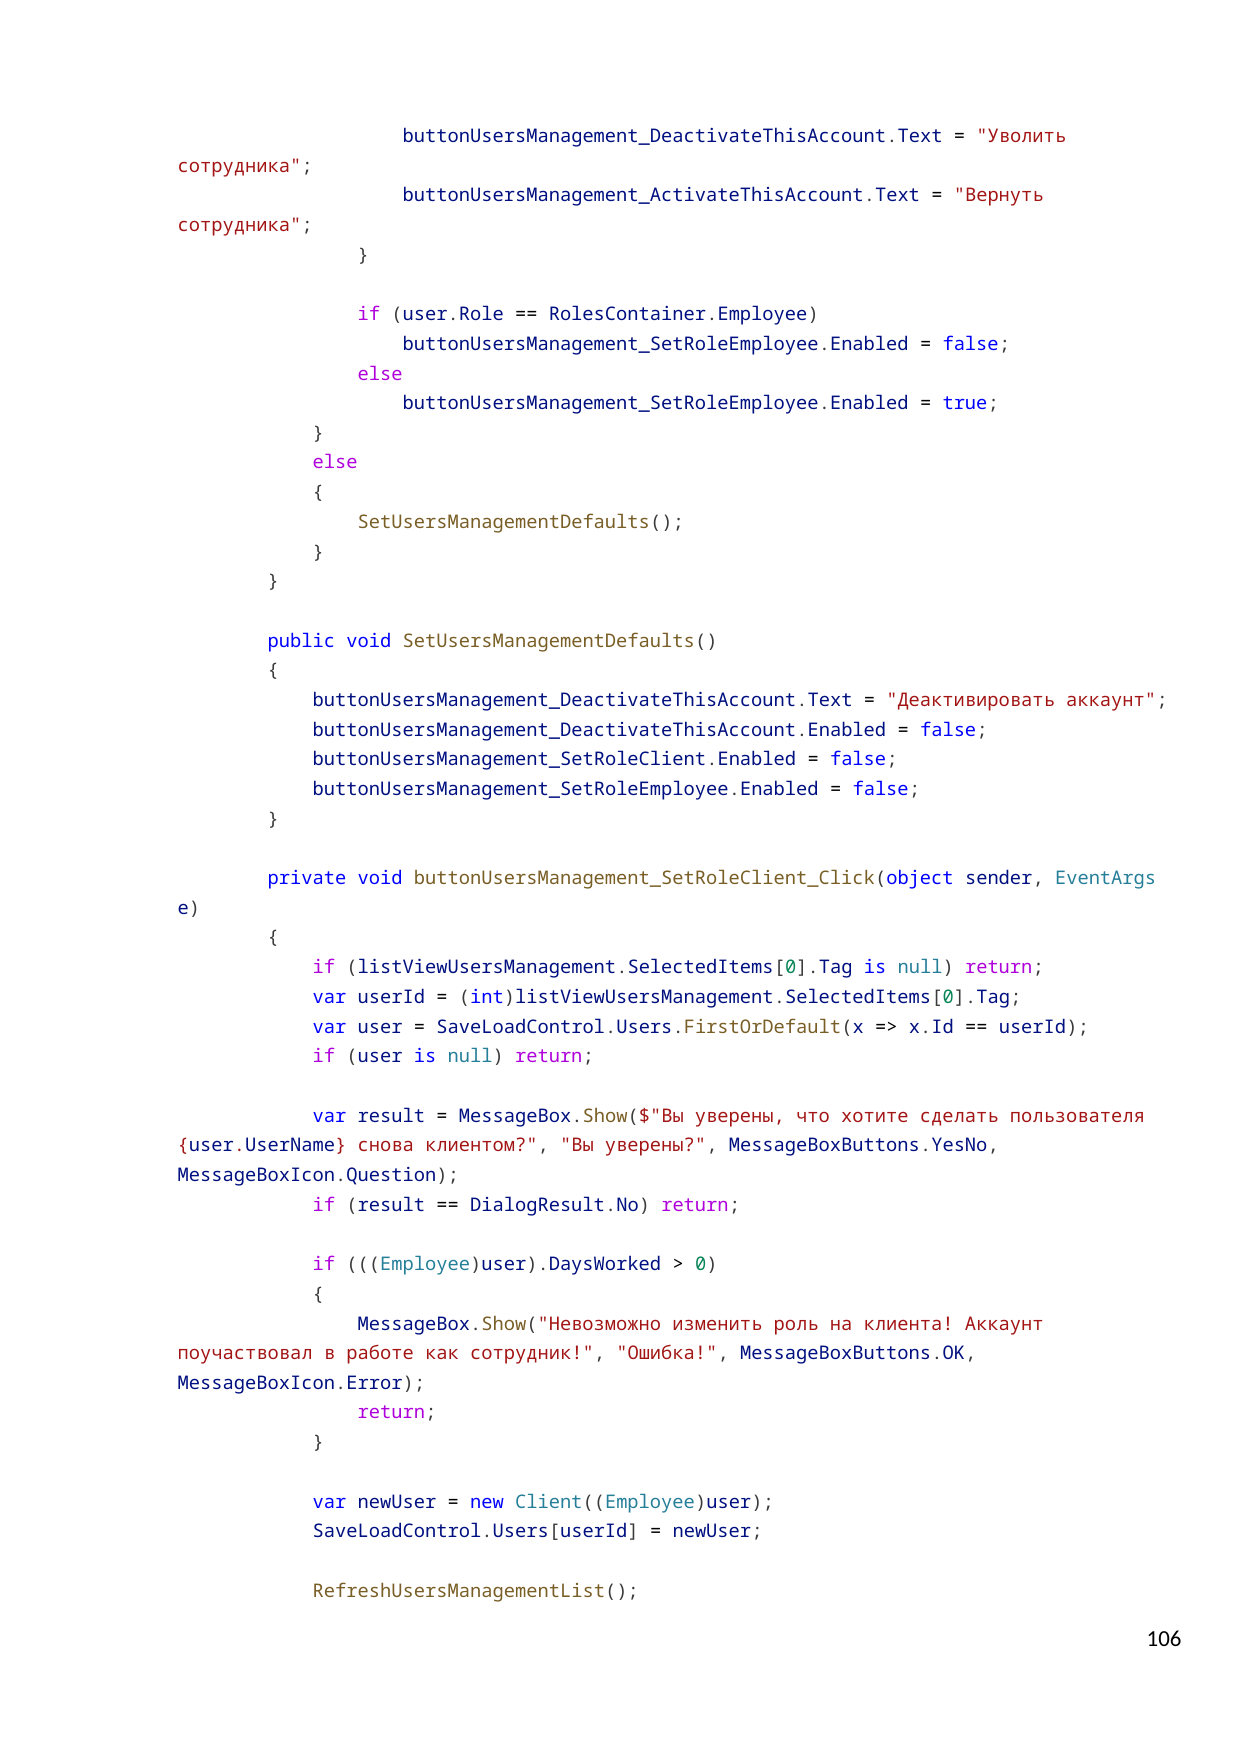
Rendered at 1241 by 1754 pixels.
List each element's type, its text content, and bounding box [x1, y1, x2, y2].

text } [177, 1424, 1181, 1454]
text if (user is null) return; [177, 1038, 1181, 1068]
text buttonUsersManagement_SetRoleClient.Enabled = false; [177, 742, 1181, 771]
text buttonUsersManagement_DeactivateThisAccount.Enabled = false; [177, 712, 1181, 742]
text { [177, 474, 1181, 504]
text if (user.Role == RolesContainer.Employee) [177, 296, 1181, 326]
text } [177, 563, 1181, 593]
text return; [177, 1395, 1181, 1424]
text buttonUsersManagement_SetRoleEmployee.Enabled = true; [177, 385, 1181, 415]
text { [177, 652, 1181, 682]
text MessageBox.Show("Невозможно изменить роль на клиента! Аккаунт поучаствовал в работе как сотрудник!", "Ошибка!", MessageBoxButtons.OK, MessageBoxIcon.Error); [177, 1306, 1181, 1395]
text } [177, 534, 1181, 563]
text SaveLoadControl.Users[userId] = newUser; [177, 1513, 1181, 1543]
text if (listViewUsersManagement.SelectedItems[0].Tag is null) return; [177, 949, 1181, 979]
text var result = MessageBox.Show($"Вы уверены, что хотите сделать пользователя {user.UserName} снова клиентом?", "Вы уверены?", MessageBoxButtons.YesNo, MessageBoxIcon.Question); [177, 1098, 1181, 1187]
text buttonUsersManagement_SetRoleEmployee.Enabled = false; [177, 326, 1181, 356]
text var user = SaveLoadControl.Users.FirstOrDefault(x => x.Id == userId); [177, 1009, 1181, 1038]
text public void SetUsersManagementDefaults() [177, 623, 1181, 652]
text { [177, 1276, 1181, 1306]
text if (((Employee)user).DaysWorked > 0) [177, 1246, 1181, 1276]
text buttonUsersManagement_DeactivateThisAccount.Text = "Деактивировать аккаунт"; [177, 682, 1181, 712]
text } [177, 801, 1181, 831]
text if (result == DialogResult.No) return; [177, 1187, 1181, 1217]
text } [177, 237, 1181, 267]
text { [177, 920, 1181, 949]
text var userId = (int)listViewUsersManagement.SelectedItems[0].Tag; [177, 979, 1181, 1009]
text var newUser = new Client((Employee)user); [177, 1484, 1181, 1513]
text else [177, 445, 1181, 474]
text } [177, 415, 1181, 445]
text buttonUsersManagement_SetRoleEmployee.Enabled = false; [177, 771, 1181, 801]
text SetUsersManagementDefaults(); [177, 504, 1181, 534]
text buttonUsersManagement_DeactivateThisAccount.Text = "Уволить сотрудника"; [177, 118, 1181, 177]
text private void buttonUsersManagement_SetRoleClient_Click(object sender, EventArgs e) [177, 860, 1181, 920]
text RefreshUsersManagementList(); [177, 1573, 1181, 1602]
text buttonUsersManagement_ActivateThisAccount.Text = "Вернуть сотрудника"; [177, 177, 1181, 237]
text else [177, 356, 1181, 385]
